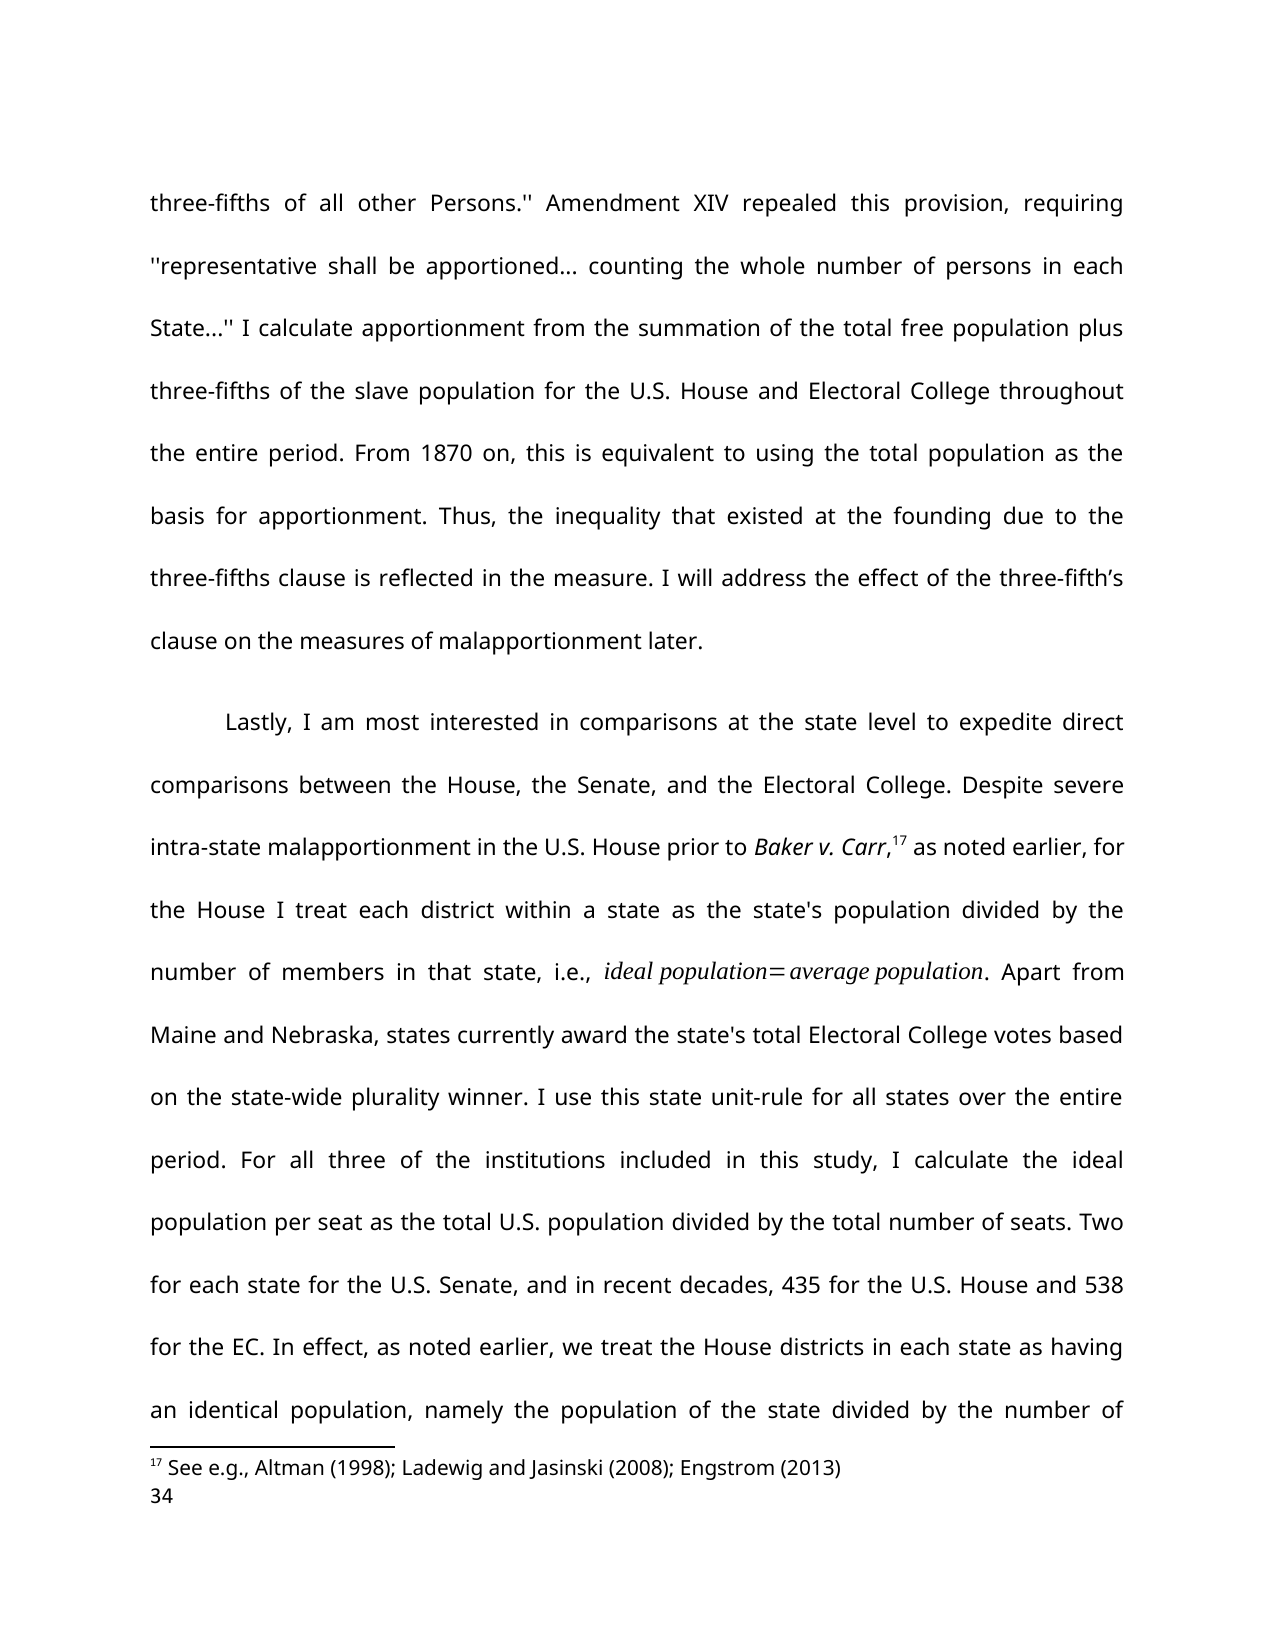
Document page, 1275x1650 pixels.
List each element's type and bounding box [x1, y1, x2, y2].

text [150, 187, 1125, 656]
text [150, 706, 1125, 1425]
